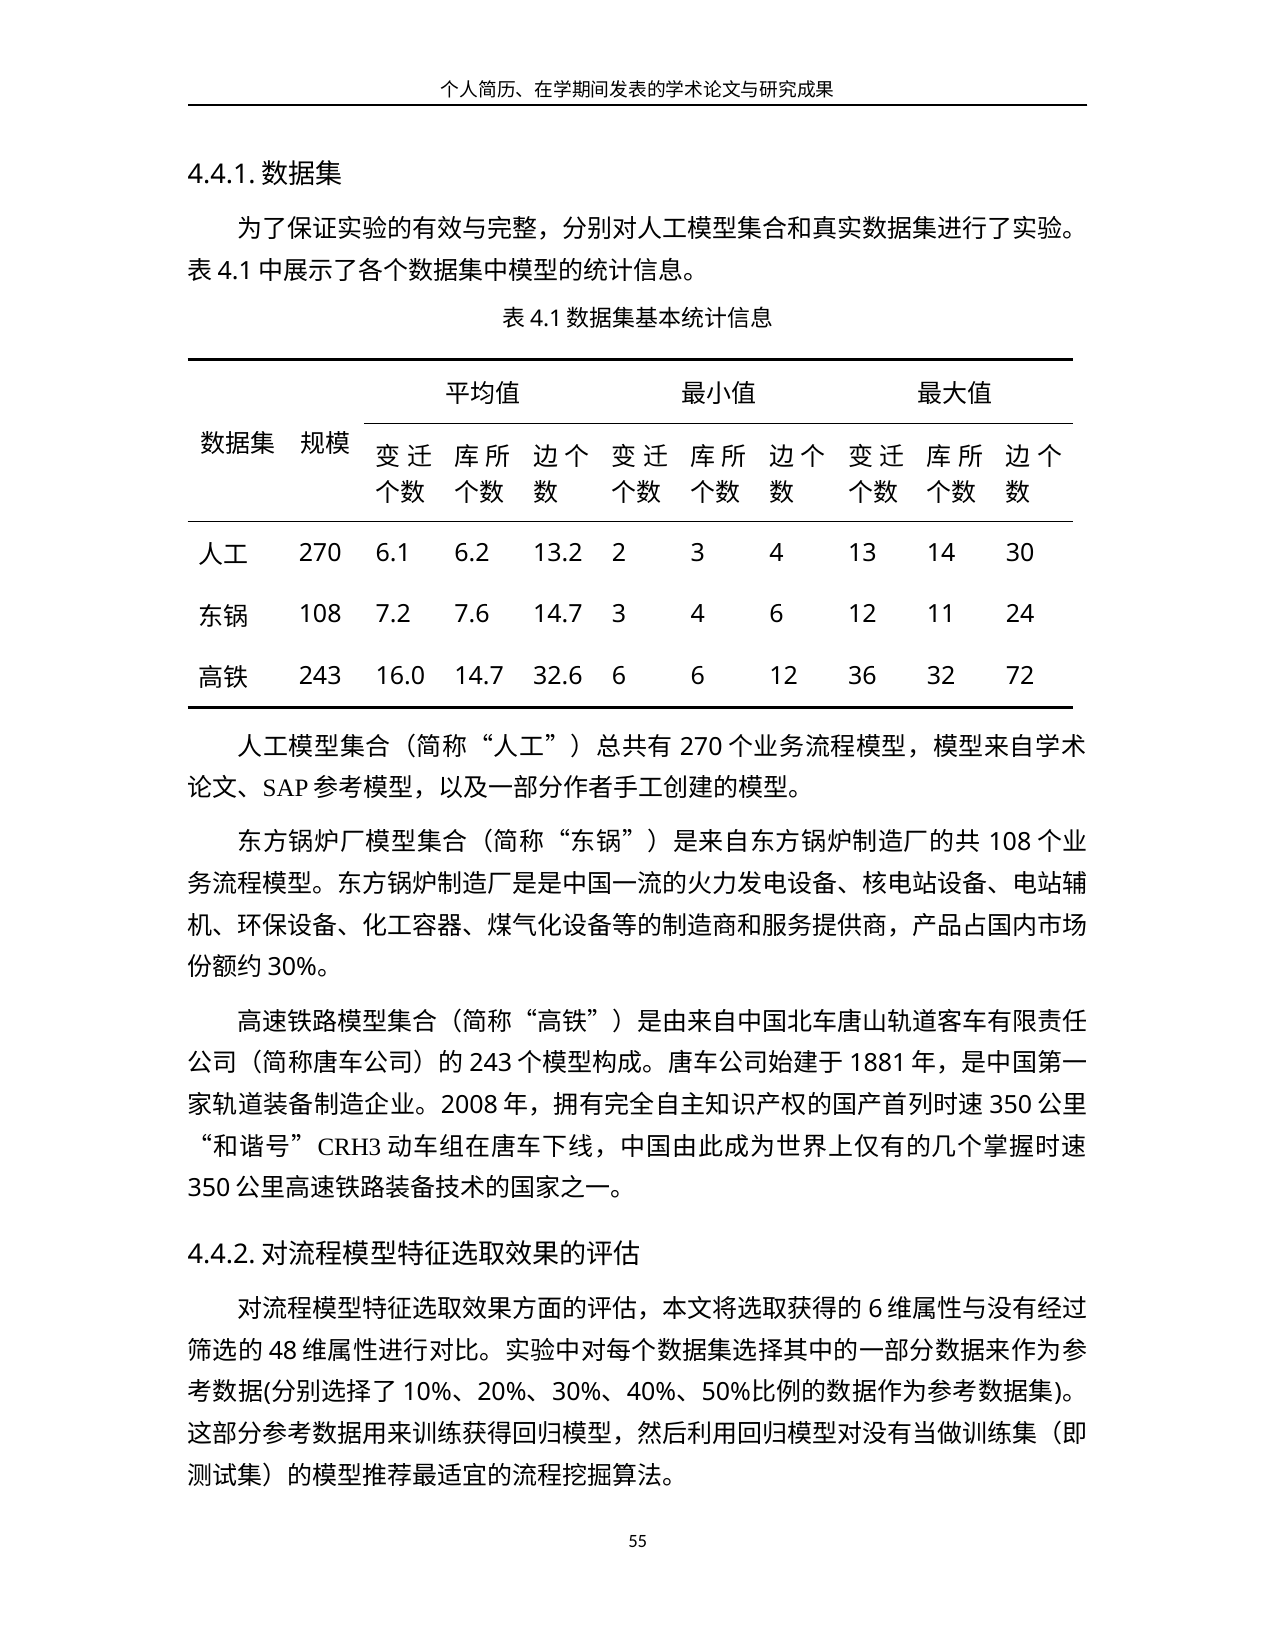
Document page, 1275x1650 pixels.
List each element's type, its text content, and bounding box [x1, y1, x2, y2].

table_cell 变迁个数 [837, 424, 915, 521]
text 表4.1数据集基本统计信息 [187, 300, 1087, 333]
table_cell 7.6 [443, 584, 522, 645]
table_cell 7.2 [364, 584, 443, 645]
table_header 最小值 [600, 361, 837, 423]
table_header 规模 [287, 361, 364, 521]
table_cell 12 [837, 584, 915, 645]
table_cell 6.2 [443, 522, 522, 583]
table_cell 36 [837, 645, 915, 706]
table_header 数据集 [188, 361, 287, 521]
table_cell 72 [994, 645, 1073, 706]
table_cell 边个数 [522, 424, 600, 521]
table_cell 3 [600, 584, 679, 645]
table_cell 2 [600, 522, 679, 583]
table_cell 4 [758, 522, 837, 583]
table_cell 24 [994, 584, 1073, 645]
table_cell 14.7 [443, 645, 522, 706]
table_cell 13.2 [522, 522, 600, 583]
table_cell 东锅 [188, 584, 287, 645]
text 为了保证实验的有效与完整，分别对人工模型集合和真实数据集进行了实验。表4.1中展示了各个数据集中模型的统计信息。 [187, 204, 1087, 287]
table_cell 人工 [188, 522, 287, 583]
list 数据集 [187, 150, 1087, 192]
table_cell 3 [679, 522, 758, 583]
table_cell 6.1 [364, 522, 443, 583]
table_cell 14.7 [522, 584, 600, 645]
table_cell 6 [758, 584, 837, 645]
table_cell 变迁个数 [600, 424, 679, 521]
list 对流程模型特征选取效果的评估 [187, 1230, 1087, 1272]
table_header 最大值 [837, 361, 1073, 423]
table_cell 13 [837, 522, 915, 583]
text 对流程模型特征选取效果方面的评估，本文将选取获得的6维属性与没有经过筛选的48维属性进行对比。实验中对每个数据集选择其中的一部分数据来作为参考数据(分别选择了10%、20%、30%、40%、50%比例的数据作为参考数据集)。这部分参考数据用来训练获得回归模型，然后利用回归模型对没有当做训练集（即测试集）的模型推荐最适宜的流程挖掘算法。 [187, 1284, 1087, 1492]
table_cell 6 [679, 645, 758, 706]
table_cell 270 [287, 522, 364, 583]
table_cell 32.6 [522, 645, 600, 706]
table_cell 边个数 [994, 424, 1073, 521]
text 高速铁路模型集合（简称“高铁”）是由来自中国北车唐山轨道客车有限责任公司（简称唐车公司）的243个模型构成。唐车公司始建于1881年，是中国第一家轨道装备制造企业。2008年，拥有完全自主知识产权的国产首列时速350公里“和谐号”CRH3动车组在唐车下线，中国由此成为世界上仅有的几个掌握时速350公里高速铁路装备技术的国家之一。 [187, 997, 1087, 1205]
table_cell 高铁 [188, 645, 287, 706]
table_cell 4 [679, 584, 758, 645]
table_cell 库所个数 [443, 424, 522, 521]
table_cell 边个数 [758, 424, 837, 521]
table_cell 32 [915, 645, 994, 706]
text 人工模型集合（简称“人工”）总共有270个业务流程模型，模型来自学术论文、SAP参考模型，以及一部分作者手工创建的模型。 [187, 722, 1087, 805]
table_cell 11 [915, 584, 994, 645]
table_cell 库所个数 [679, 424, 758, 521]
text 东方锅炉厂模型集合（简称“东锅”）是来自东方锅炉制造厂的共108个业务流程模型。东方锅炉制造厂是是中国一流的火力发电设备、核电站设备、电站辅机、环保设备、化工容器、煤气化设备等的制造商和服务提供商，产品占国内市场份额约30%。 [187, 817, 1087, 984]
table_cell 变迁个数 [364, 424, 443, 521]
table_cell 16.0 [364, 645, 443, 706]
table_cell 108 [287, 584, 364, 645]
table_cell 库所个数 [915, 424, 994, 521]
table_cell 12 [758, 645, 837, 706]
table_cell 30 [994, 522, 1073, 583]
table_header 平均值 [364, 361, 600, 423]
table_cell 14 [915, 522, 994, 583]
table_cell 6 [600, 645, 679, 706]
table_cell 243 [287, 645, 364, 706]
